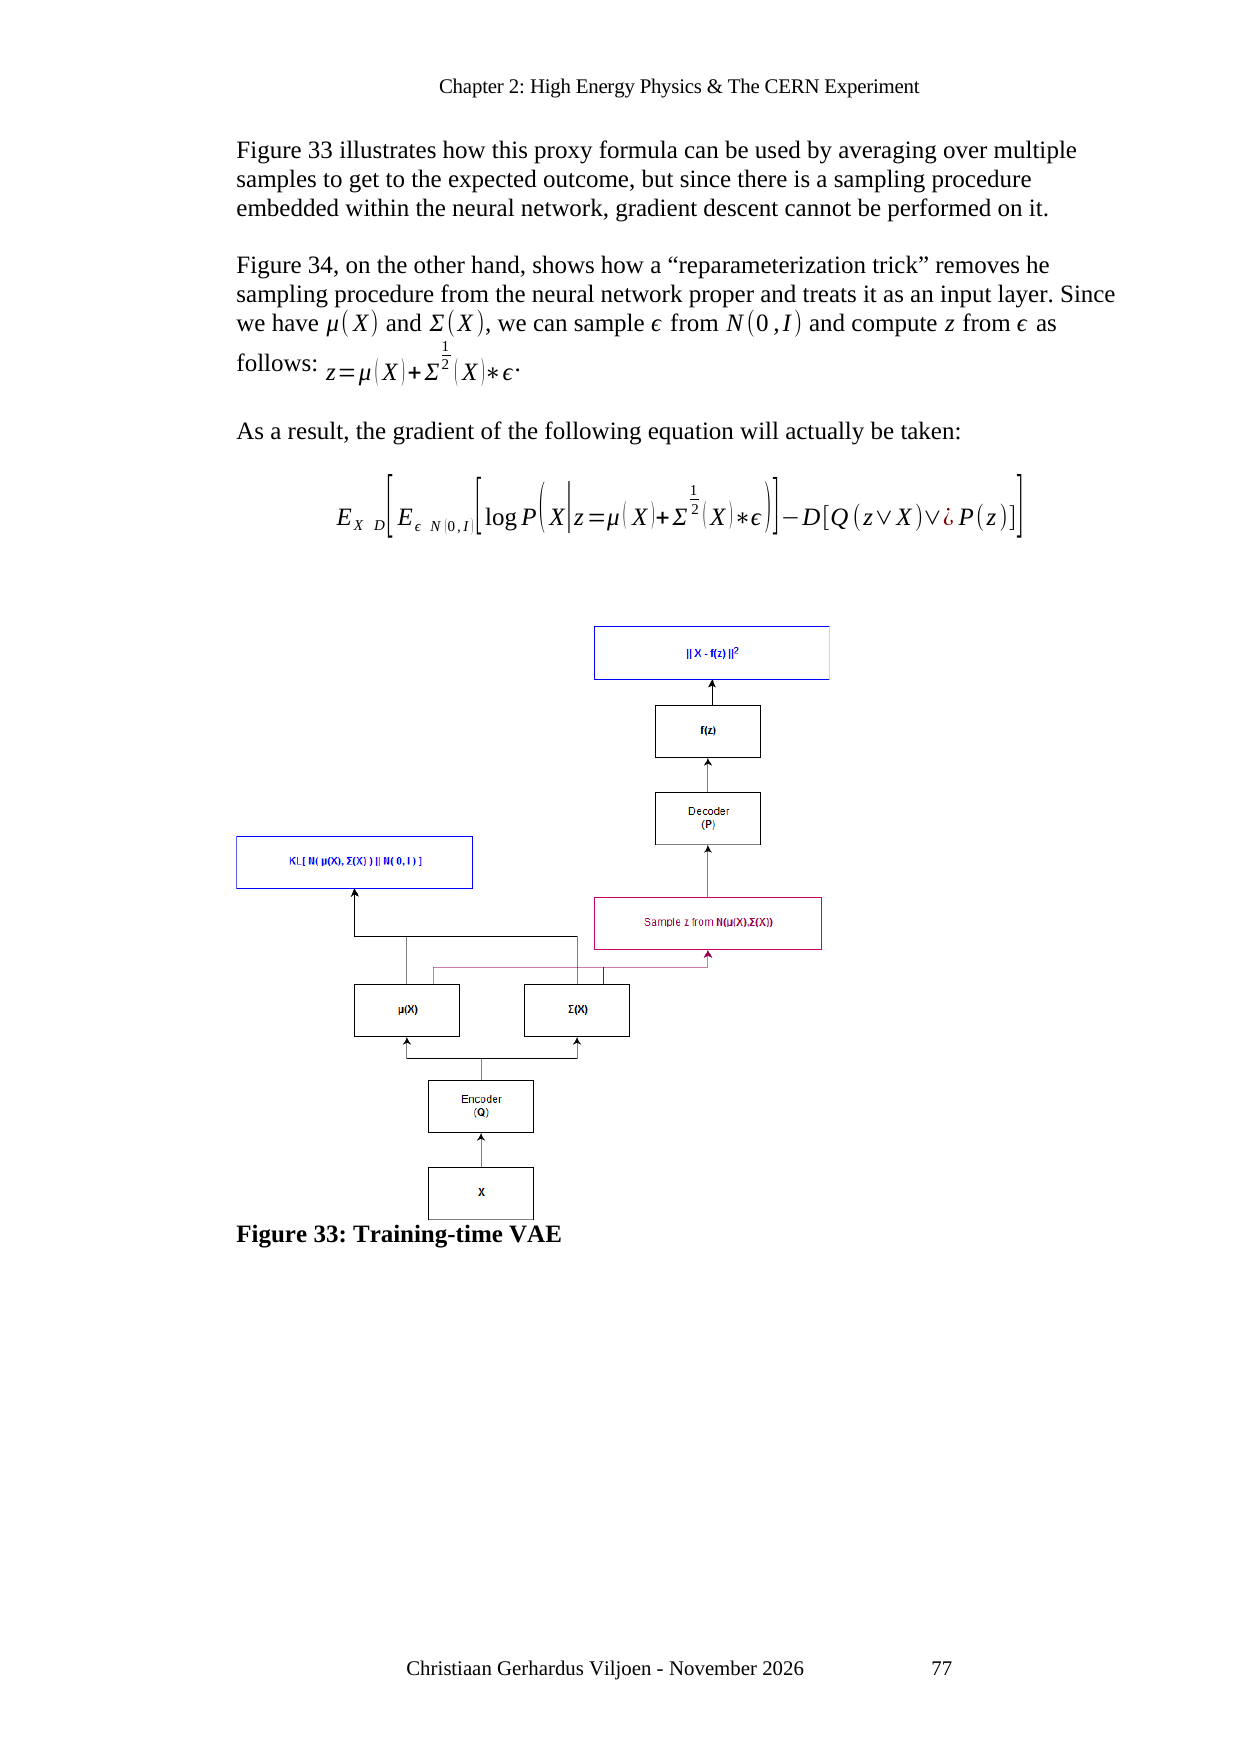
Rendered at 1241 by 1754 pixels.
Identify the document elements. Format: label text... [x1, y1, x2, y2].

text As a result, the gradient of the following equation will actually be taken: [236, 416, 1122, 445]
picture [236, 626, 830, 1220]
